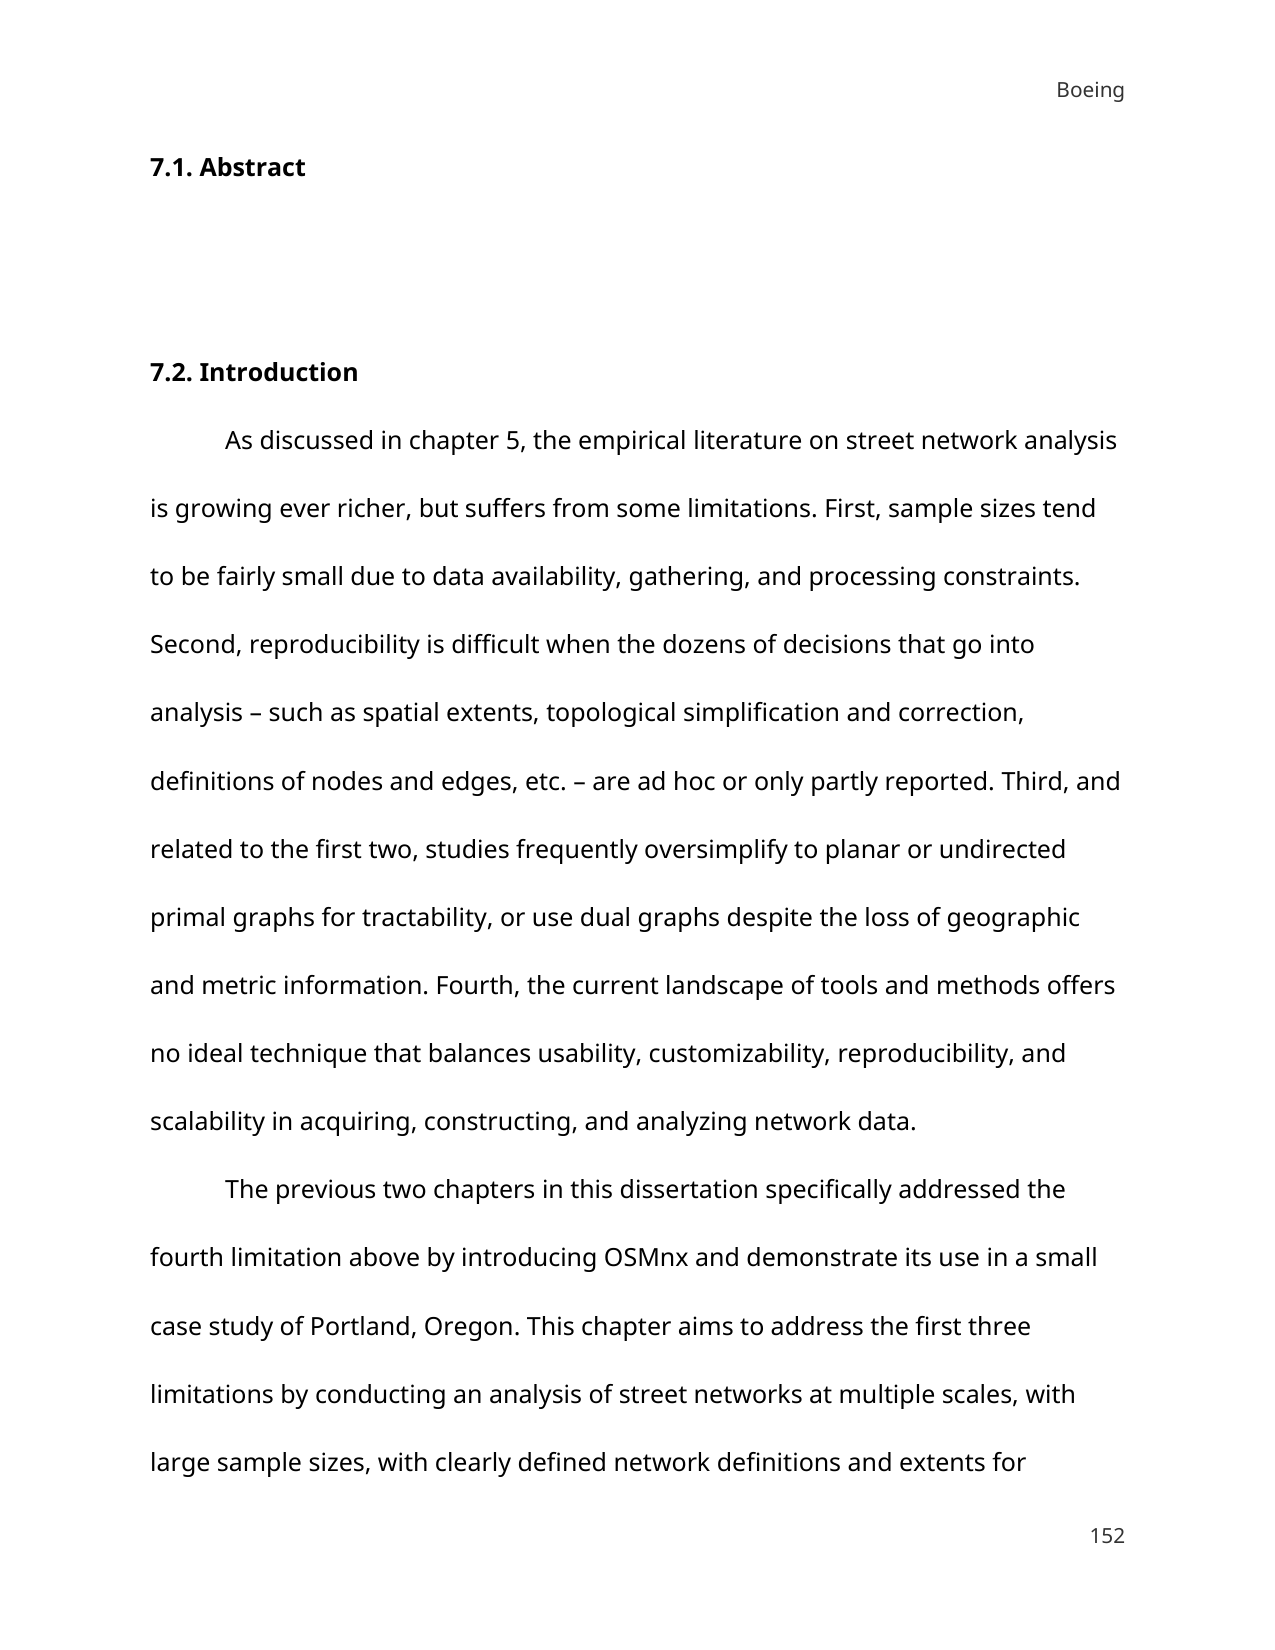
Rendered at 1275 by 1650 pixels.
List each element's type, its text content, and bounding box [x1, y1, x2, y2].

subtitle Abstract [150, 150, 1125, 184]
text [150, 1172, 1125, 1478]
text As discussed in chapter 5, the empirical literature on street network analysis is growing ever richer, but suffers from some limitations. First, sample sizes tend to be fairly small due to data availability, gathering, and processing constraints. Second, reproducibility is difficult when the dozens of decisions that go into analysis – such as spatial extents, topological simplification and correction, definitions of nodes and edges, etc. – are ad hoc or only partly reported. Third, and related to the first two, studies frequently oversimplify to planar or undirected primal graphs for tractability, or use dual graphs despite the loss of geographic and metric information. Fourth, the current landscape of tools and methods offers no ideal technique that balances usability, customizability, reproducibility, and scalability in acquiring, constructing, and analyzing network data. [150, 422, 1125, 1138]
subtitle Introduction [150, 354, 1125, 388]
